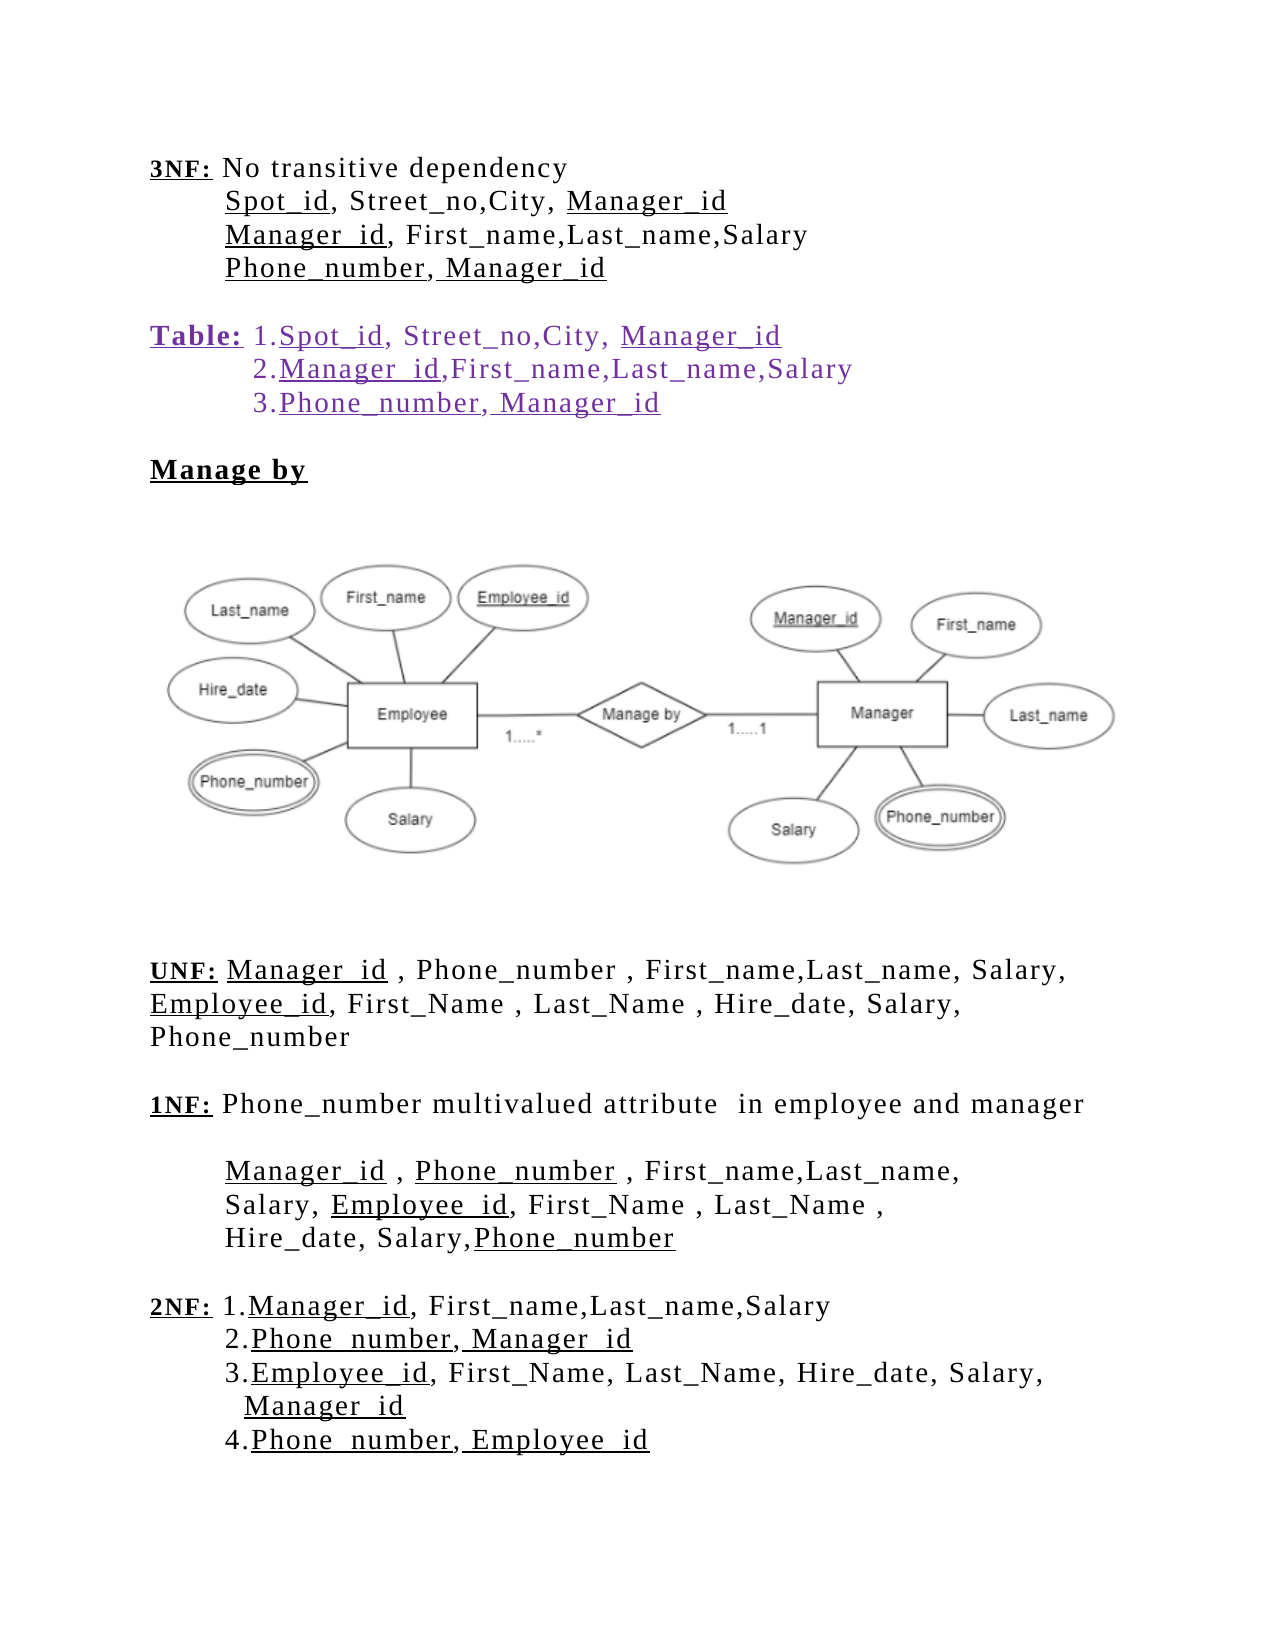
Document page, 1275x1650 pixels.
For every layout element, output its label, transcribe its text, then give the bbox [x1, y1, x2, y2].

picture [150, 485, 1125, 919]
text 3.Employee_id, First_Name, Last_Name, Hire_date, Salary, [150, 1355, 1125, 1388]
text 3NF: No transitive dependency [150, 150, 1125, 183]
text Manage by [150, 452, 1125, 485]
text 4.Phone_number, Employee_id [150, 1422, 1125, 1455]
text Manager_id [150, 1388, 1125, 1422]
text Manager_id, First_name,Last_name,Salary [150, 217, 1125, 251]
text Manager_id , Phone_number , First_name,Last_name, [150, 1153, 1125, 1187]
text UNF: Manager_id , Phone_number , First_name,Last_name, Salary, Employee_id, First_Name , Last_Name , Hire_date, Salary, Phone_number [150, 952, 1125, 1053]
text Table: 1.Spot_id, Street_no,City, Manager_id [150, 318, 1125, 351]
text Phone_number, Manager_id [150, 251, 1125, 284]
text 2NF: 1.Manager_id, First_name,Last_name,Salary [150, 1288, 1125, 1321]
text 2.Phone_number, Manager_id [150, 1321, 1125, 1355]
text 3.Phone_number, Manager_id [150, 385, 1125, 418]
text Salary, Employee_id, First_Name , Last_Name , [150, 1187, 1125, 1221]
text Spot_id, Street_no,City, Manager_id [150, 183, 1125, 217]
text Hire_date, Salary,Phone_number [150, 1221, 1125, 1254]
text 2.Manager_id,First_name,Last_name,Salary [150, 351, 1125, 385]
text 1NF: Phone_number multivalued attribute in employee and manager [150, 1086, 1125, 1120]
